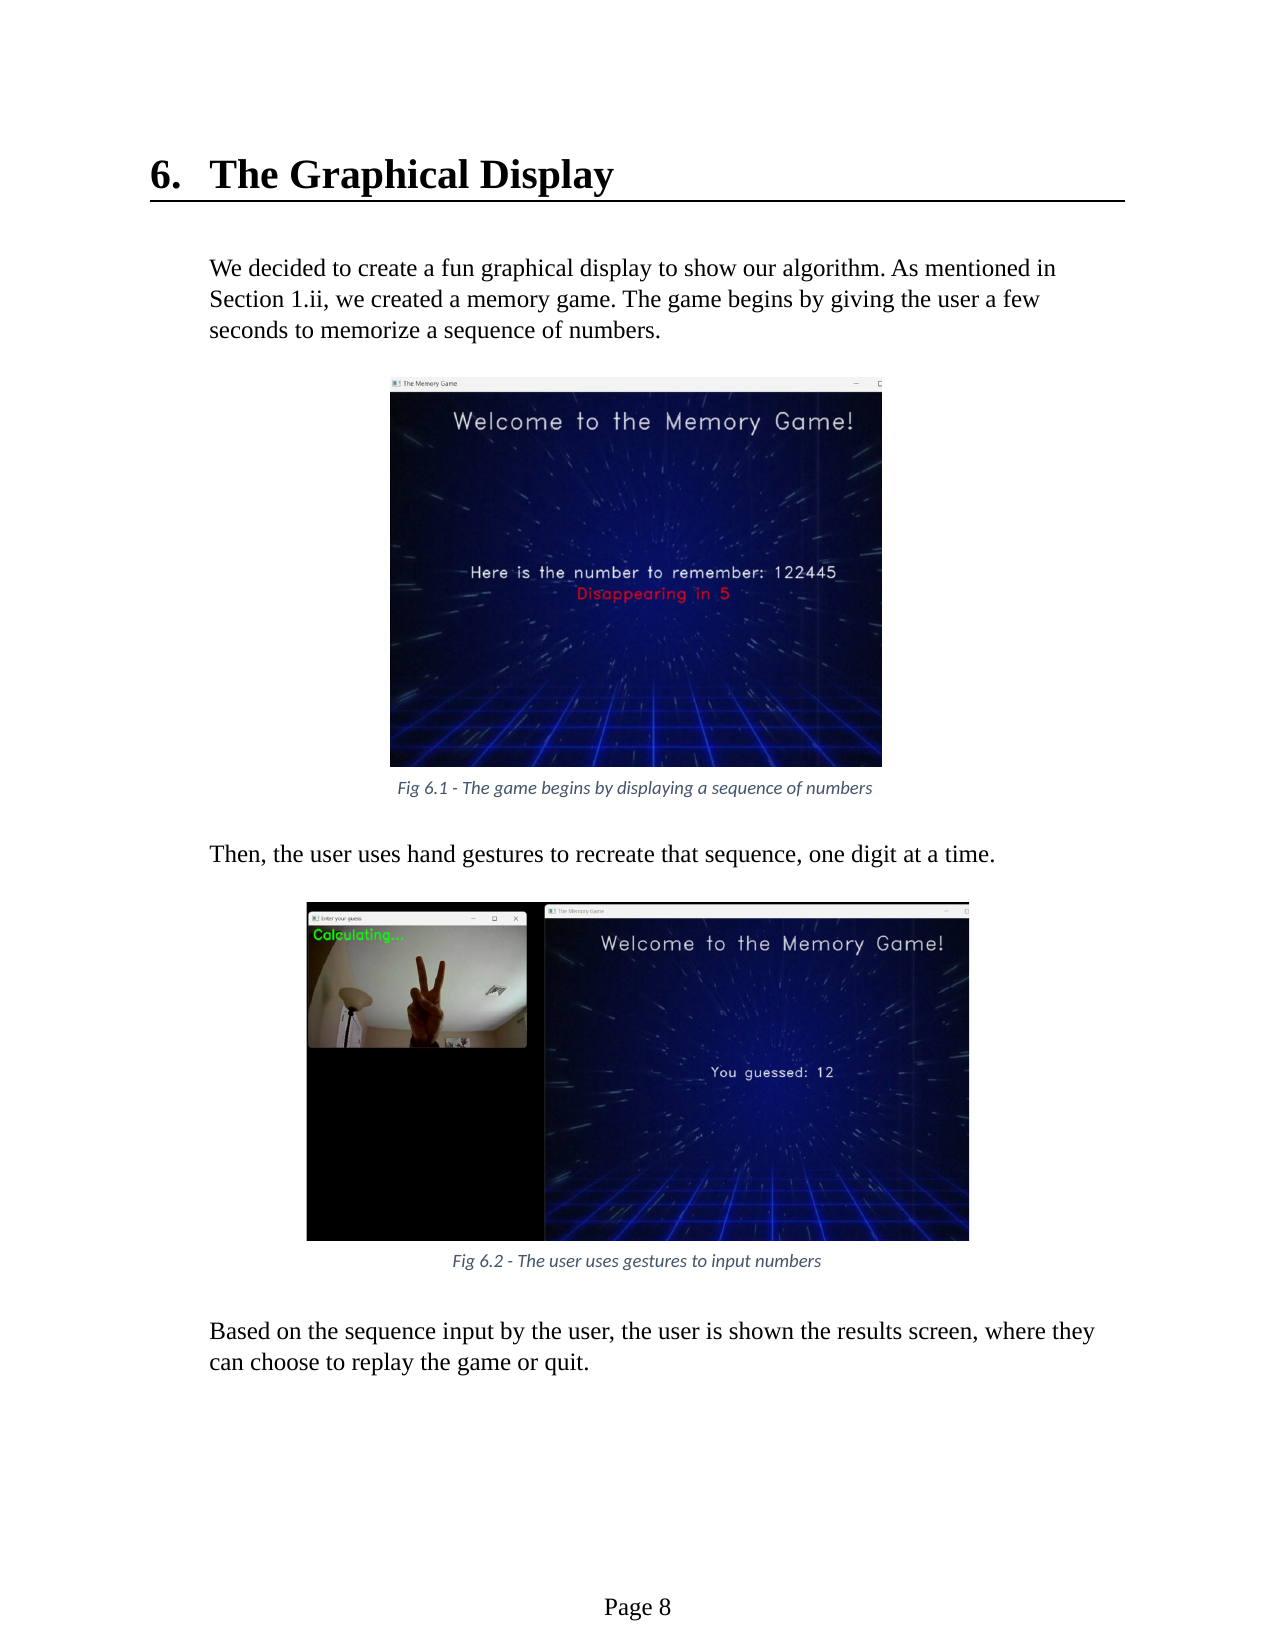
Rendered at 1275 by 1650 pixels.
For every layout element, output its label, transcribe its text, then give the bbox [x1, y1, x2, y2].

text We decided to create a fun graphical display to show our algorithm. As mentioned in Section 1.ii, we created a memory game. The game begins by giving the user a few seconds to memorize a sequence of numbers. [209, 253, 1125, 344]
text Based on the sequence input by the user, the user is shown the results screen, where they can choose to replay the game or quit. [209, 1316, 1125, 1376]
text Then, the user uses hand gestures to recreate that sequence, one digit at a time. [209, 839, 1125, 868]
list The Graphical Display [150, 150, 1125, 200]
